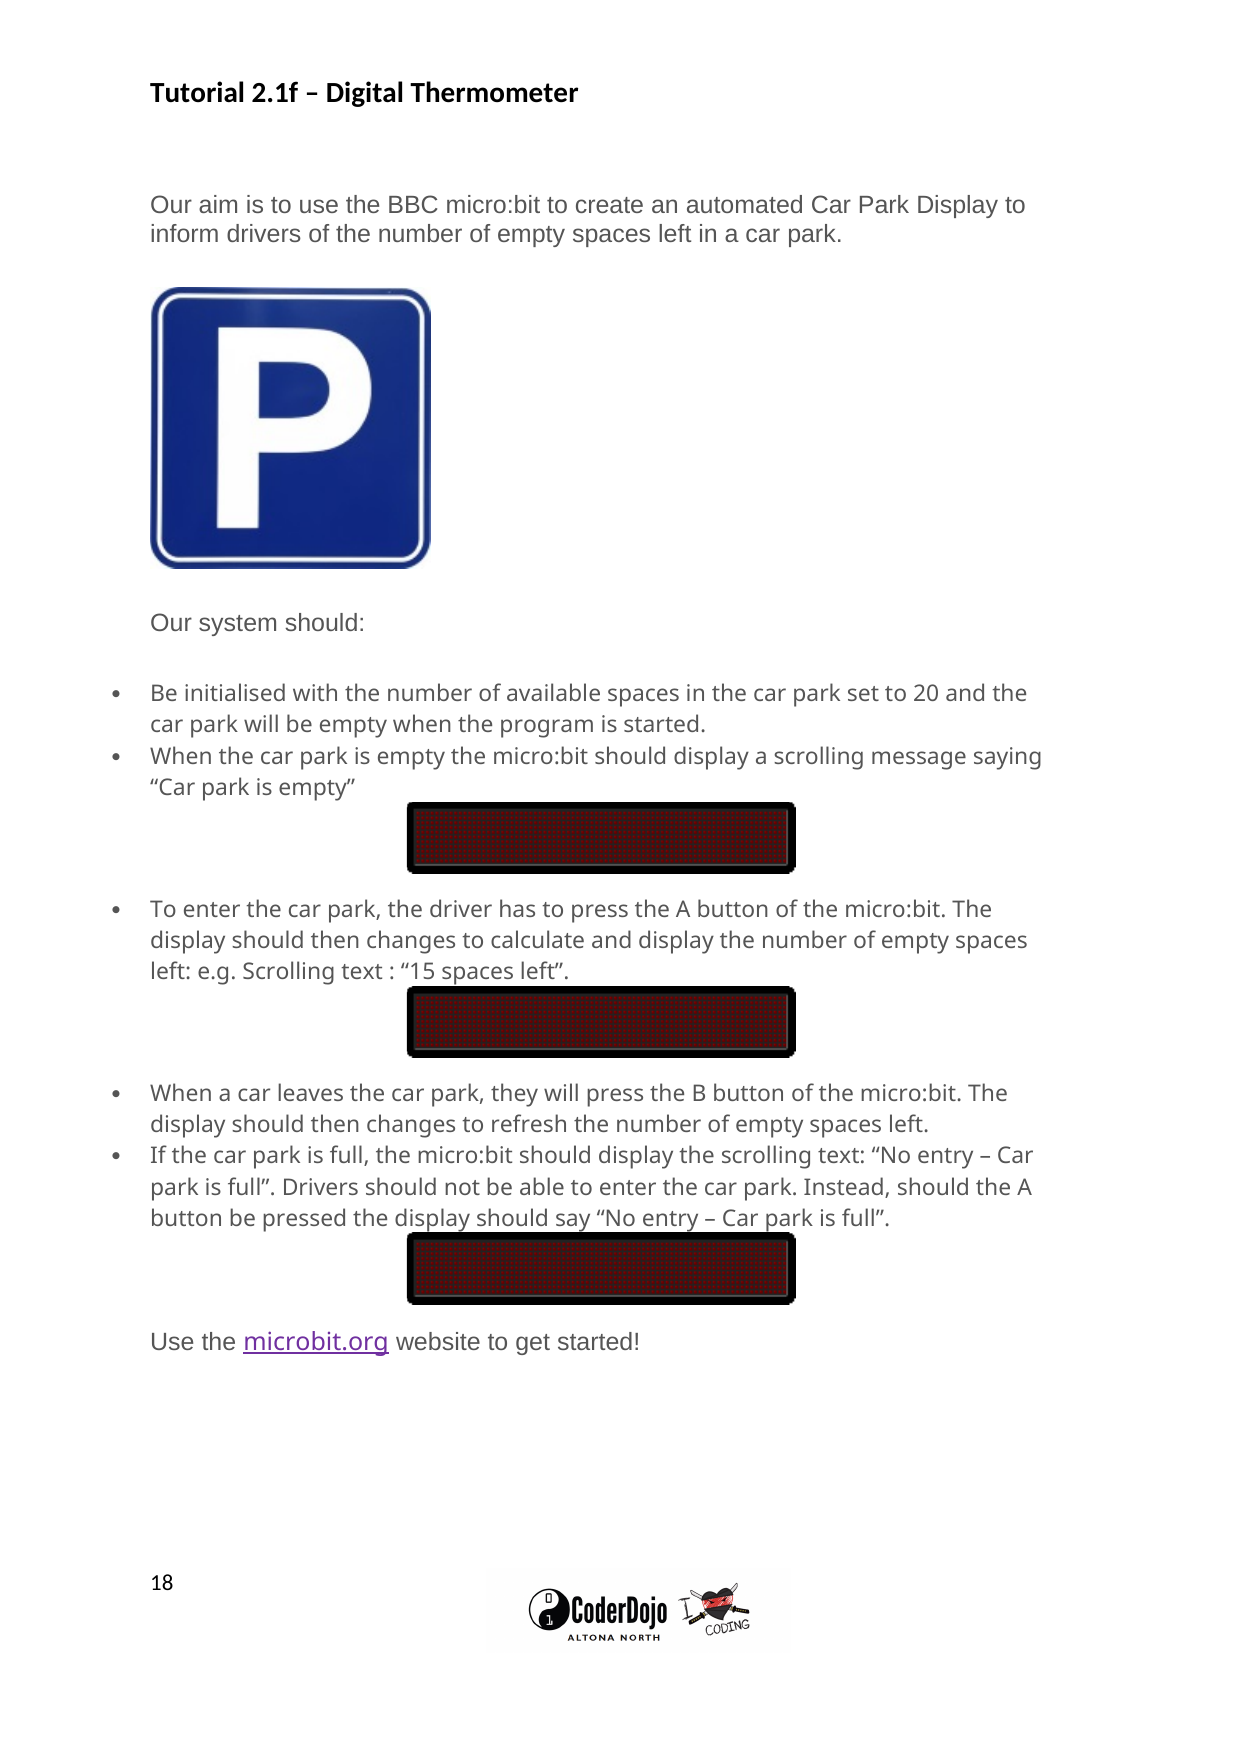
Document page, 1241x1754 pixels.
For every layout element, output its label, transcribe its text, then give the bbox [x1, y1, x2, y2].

picture [406, 802, 796, 874]
picture [406, 986, 796, 1058]
list Be initialised with the number of available spaces in the car park set to 20 and the car park will be empty when the program is started. [112, 677, 1053, 739]
list If the car park is full, the micro:bit should display the scrolling text: “No entry – Car park is full”. Drivers should not be able to enter the car park. Instead, should the A button be pressed the display should say “No entry – Car park is full”. [150, 1139, 1090, 1233]
text Our aim is to use the BBC micro:bit to create an automated Car Park Display to inform drivers of the number of empty spaces left in a car park. [150, 190, 1090, 247]
list To enter the car park, the driver has to press the A button of the micro:bit. The display should then changes to calculate and display the number of empty spaces left: e.g. Scrolling text : “15 spaces left”. [112, 892, 1053, 986]
list When the car park is empty the micro:bit should display a scrolling message saying “Car park is empty” [150, 739, 1090, 802]
text Our system should: [150, 608, 1090, 637]
picture [406, 1232, 796, 1305]
text Use the microbit.org website to get started! [150, 1323, 1090, 1357]
list When a car leaves the car park, they will press the B button of the micro:bit. The display should then changes to refresh the number of empty spaces left. [112, 1077, 1053, 1139]
picture [150, 287, 431, 569]
picture [486, 1568, 792, 1653]
